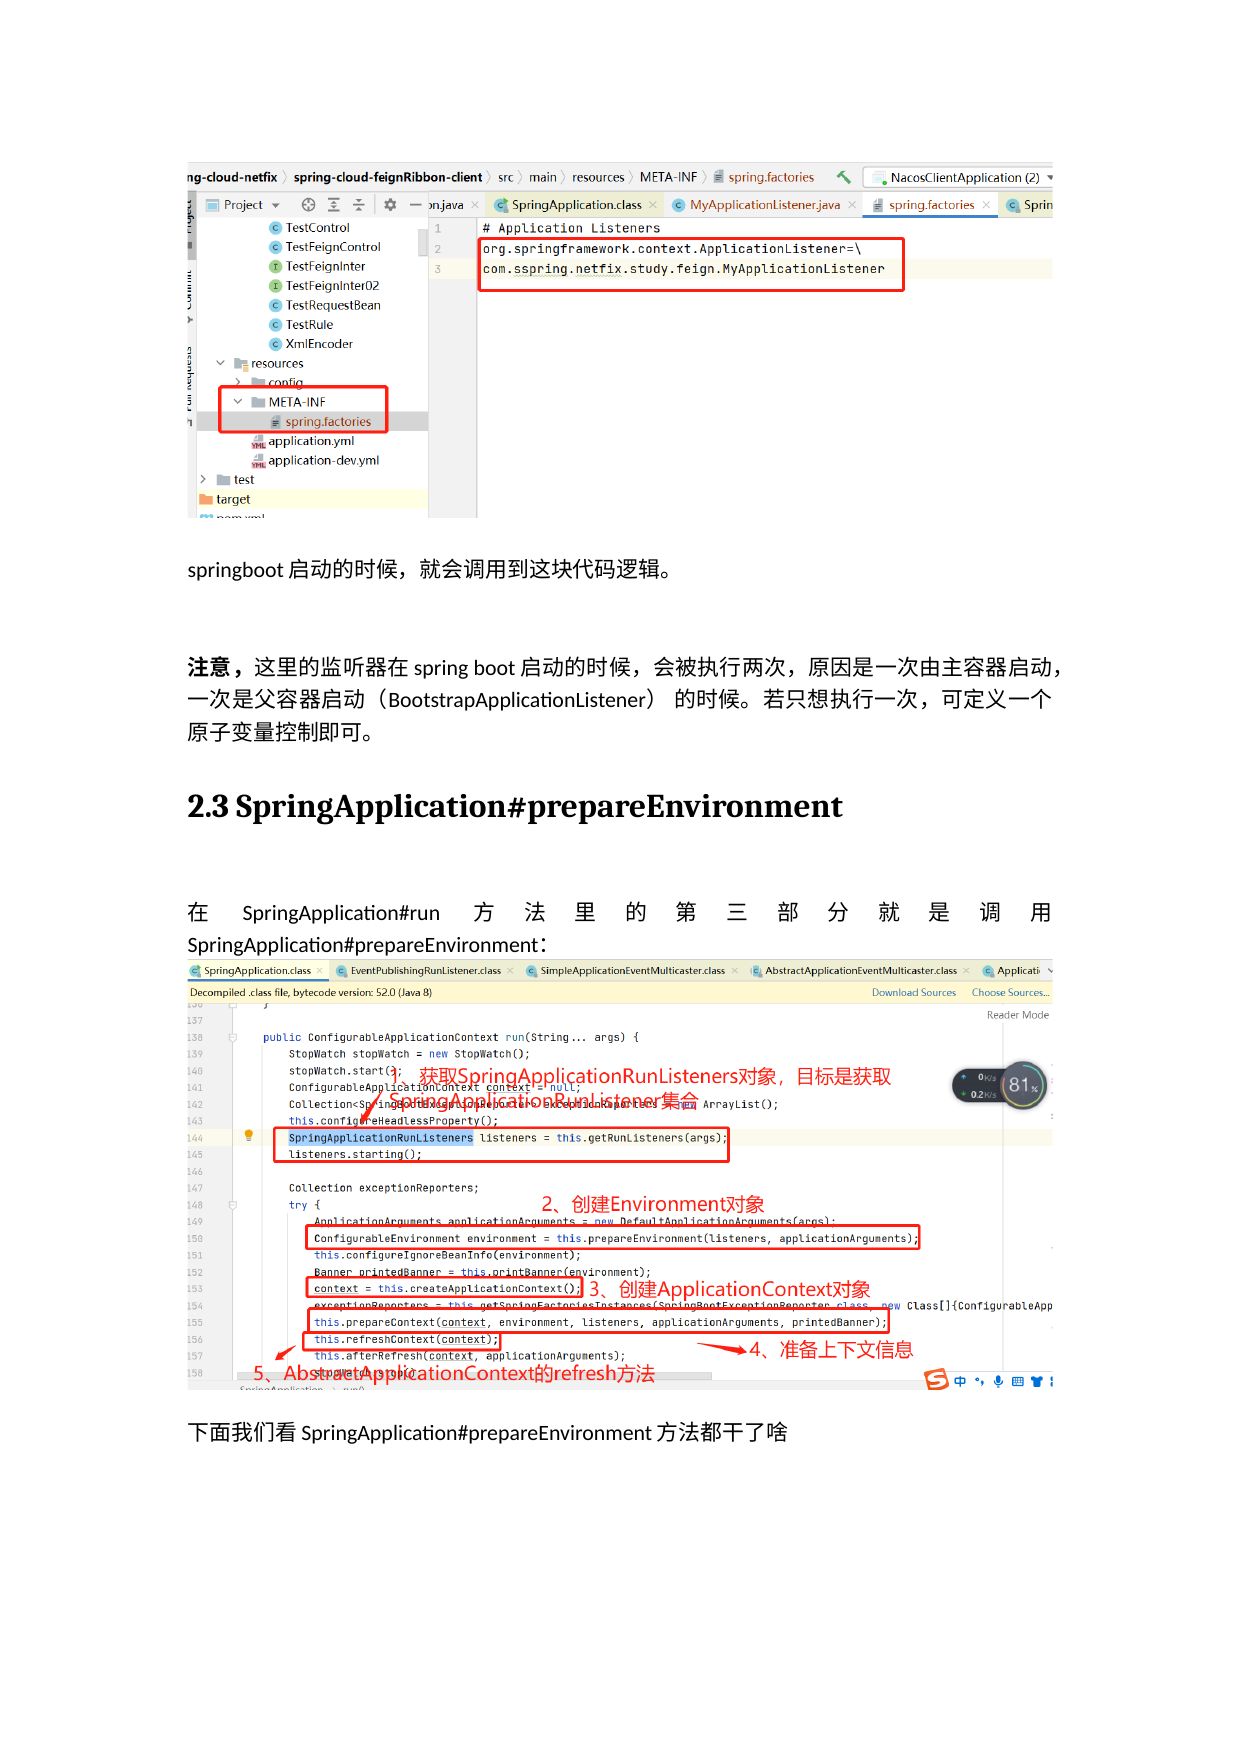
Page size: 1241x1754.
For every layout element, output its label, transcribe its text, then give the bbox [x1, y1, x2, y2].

picture [187, 959, 1053, 1390]
subtitle 2.3 SpringApplication#prepareEnvironment [187, 774, 1053, 839]
text 注意，这里的监听器在spring boot启动的时候，会被执行两次，原因是一次由主容器启动，一次是父容器启动（BootstrapApplicationListener） 的时候。若只想执行一次，可定义一个原子变量控制即可。 [187, 649, 1053, 747]
picture [187, 162, 1053, 518]
text springboot启动的时候，就会调用到这块代码逻辑。 [187, 552, 1053, 584]
text 下面我们看SpringApplication#prepareEnvironment方法都干了啥 [187, 1414, 1053, 1447]
text 在SpringApplication#run方法里的第三部分就是调用SpringApplication#prepareEnvironment： [187, 894, 1053, 959]
